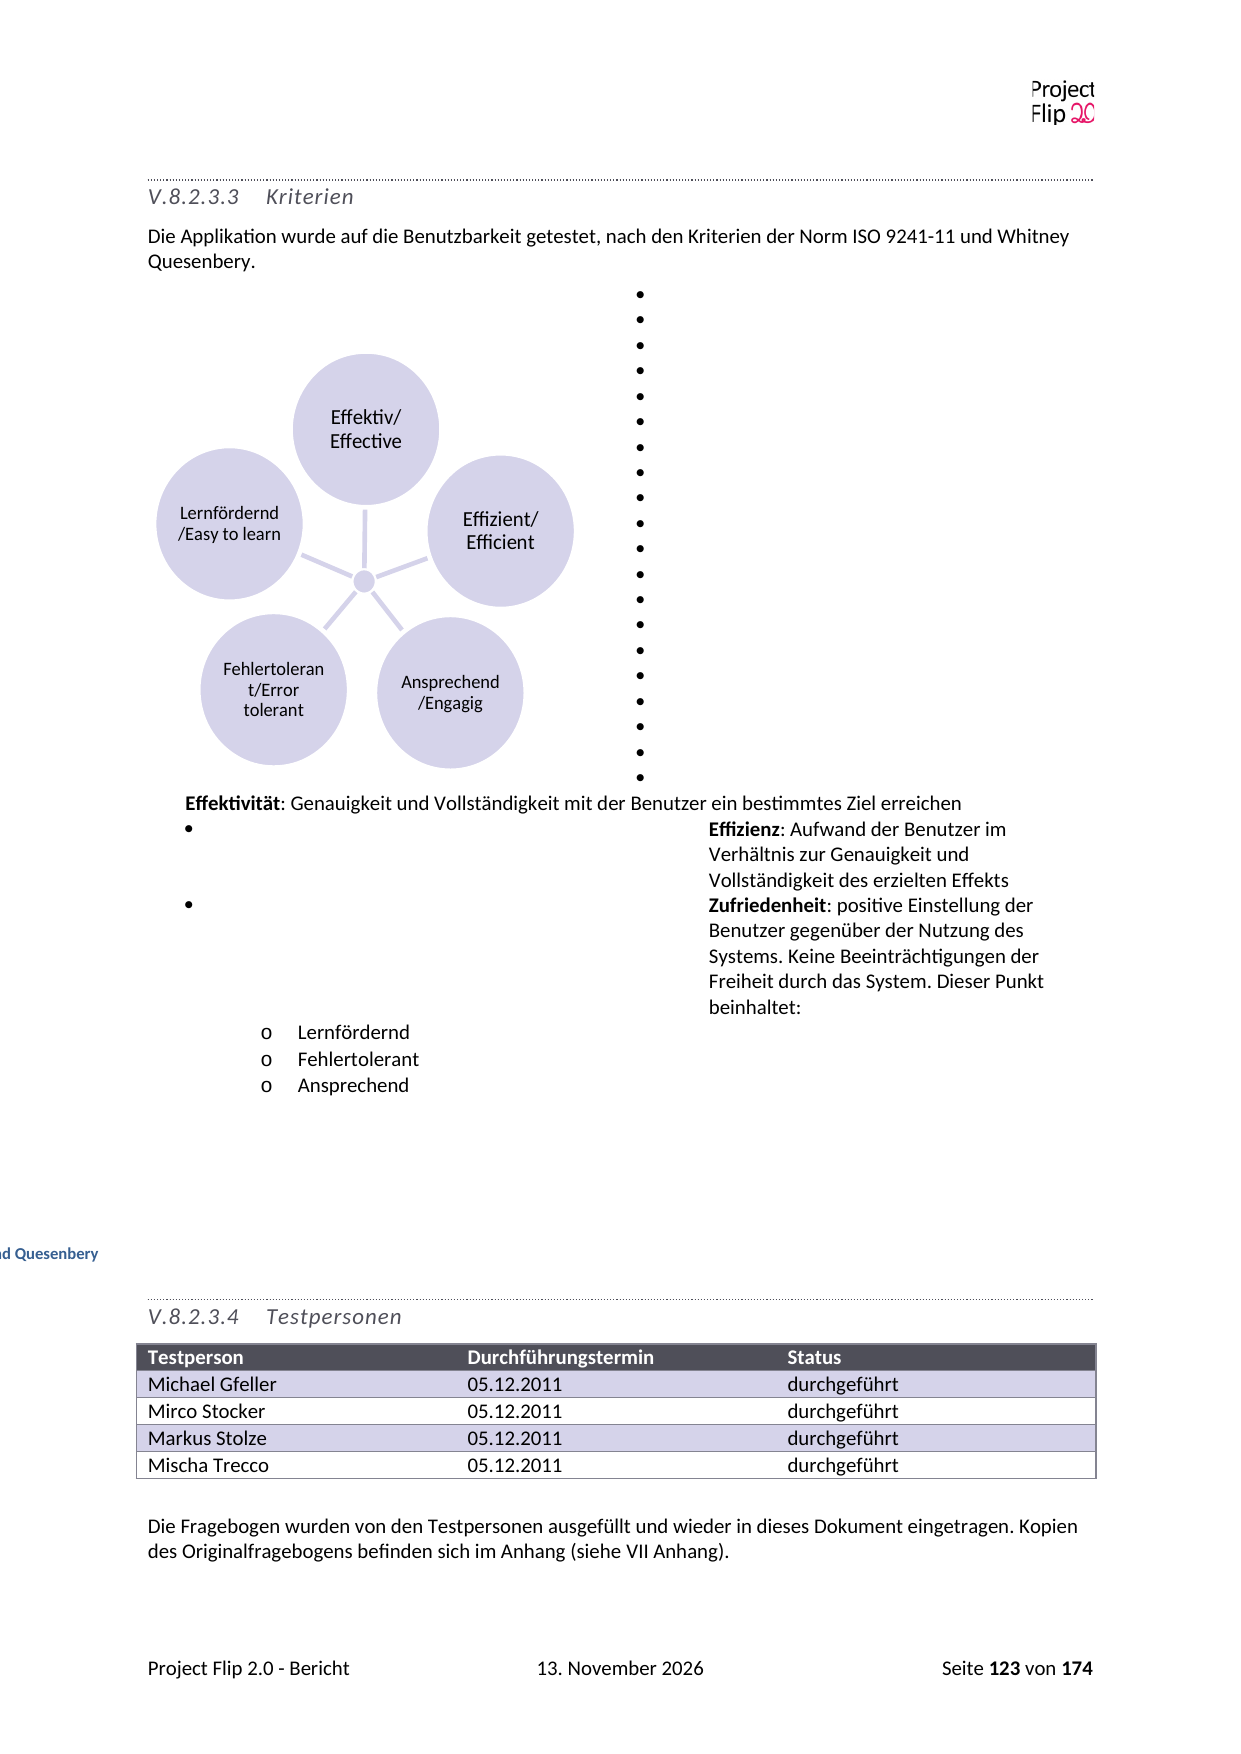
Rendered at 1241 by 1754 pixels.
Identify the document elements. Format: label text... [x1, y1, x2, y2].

list Lernfördernd [260, 1019, 1093, 1046]
subtitle Kriterien [148, 179, 1093, 211]
text Die Fragebogen wurden von den Testpersonen ausgefüllt und wieder in dieses Dokument eingetragen. Kopien des Originalfragebogens befinden sich im Anhang (siehe VII Anhang). [148, 1513, 1093, 1564]
list Zufriedenheit: positive Einstellung der Benutzer gegenüber der Nutzung des Systems. Keine Beeinträchtigungen der Freiheit durch das System. Dieser Punkt beinhaltet: [185, 892, 1093, 1019]
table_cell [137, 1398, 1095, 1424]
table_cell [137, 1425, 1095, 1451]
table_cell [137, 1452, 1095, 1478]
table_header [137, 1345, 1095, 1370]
list Effizienz: Aufwand der Benutzer im Verhältnis zur Genauigkeit und Vollständigkeit des erzielten Effekts [185, 816, 1093, 892]
list Fehlertolerant [260, 1046, 1093, 1072]
subtitle Testpersonen [148, 1299, 1093, 1330]
list Effektivität: Genauigkeit und Vollständigkeit mit der Benutzer ein bestimmtes Ziel erreichen [185, 282, 1093, 816]
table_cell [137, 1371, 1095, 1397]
list Ansprechend [260, 1072, 1093, 1099]
text Die Applikation wurde auf die Benutzbarkeit getestet, nach den Kriterien der Norm ISO 9241-11 und Whitney Quesenbery. [148, 223, 1093, 274]
picture [1081, 79, 1097, 124]
